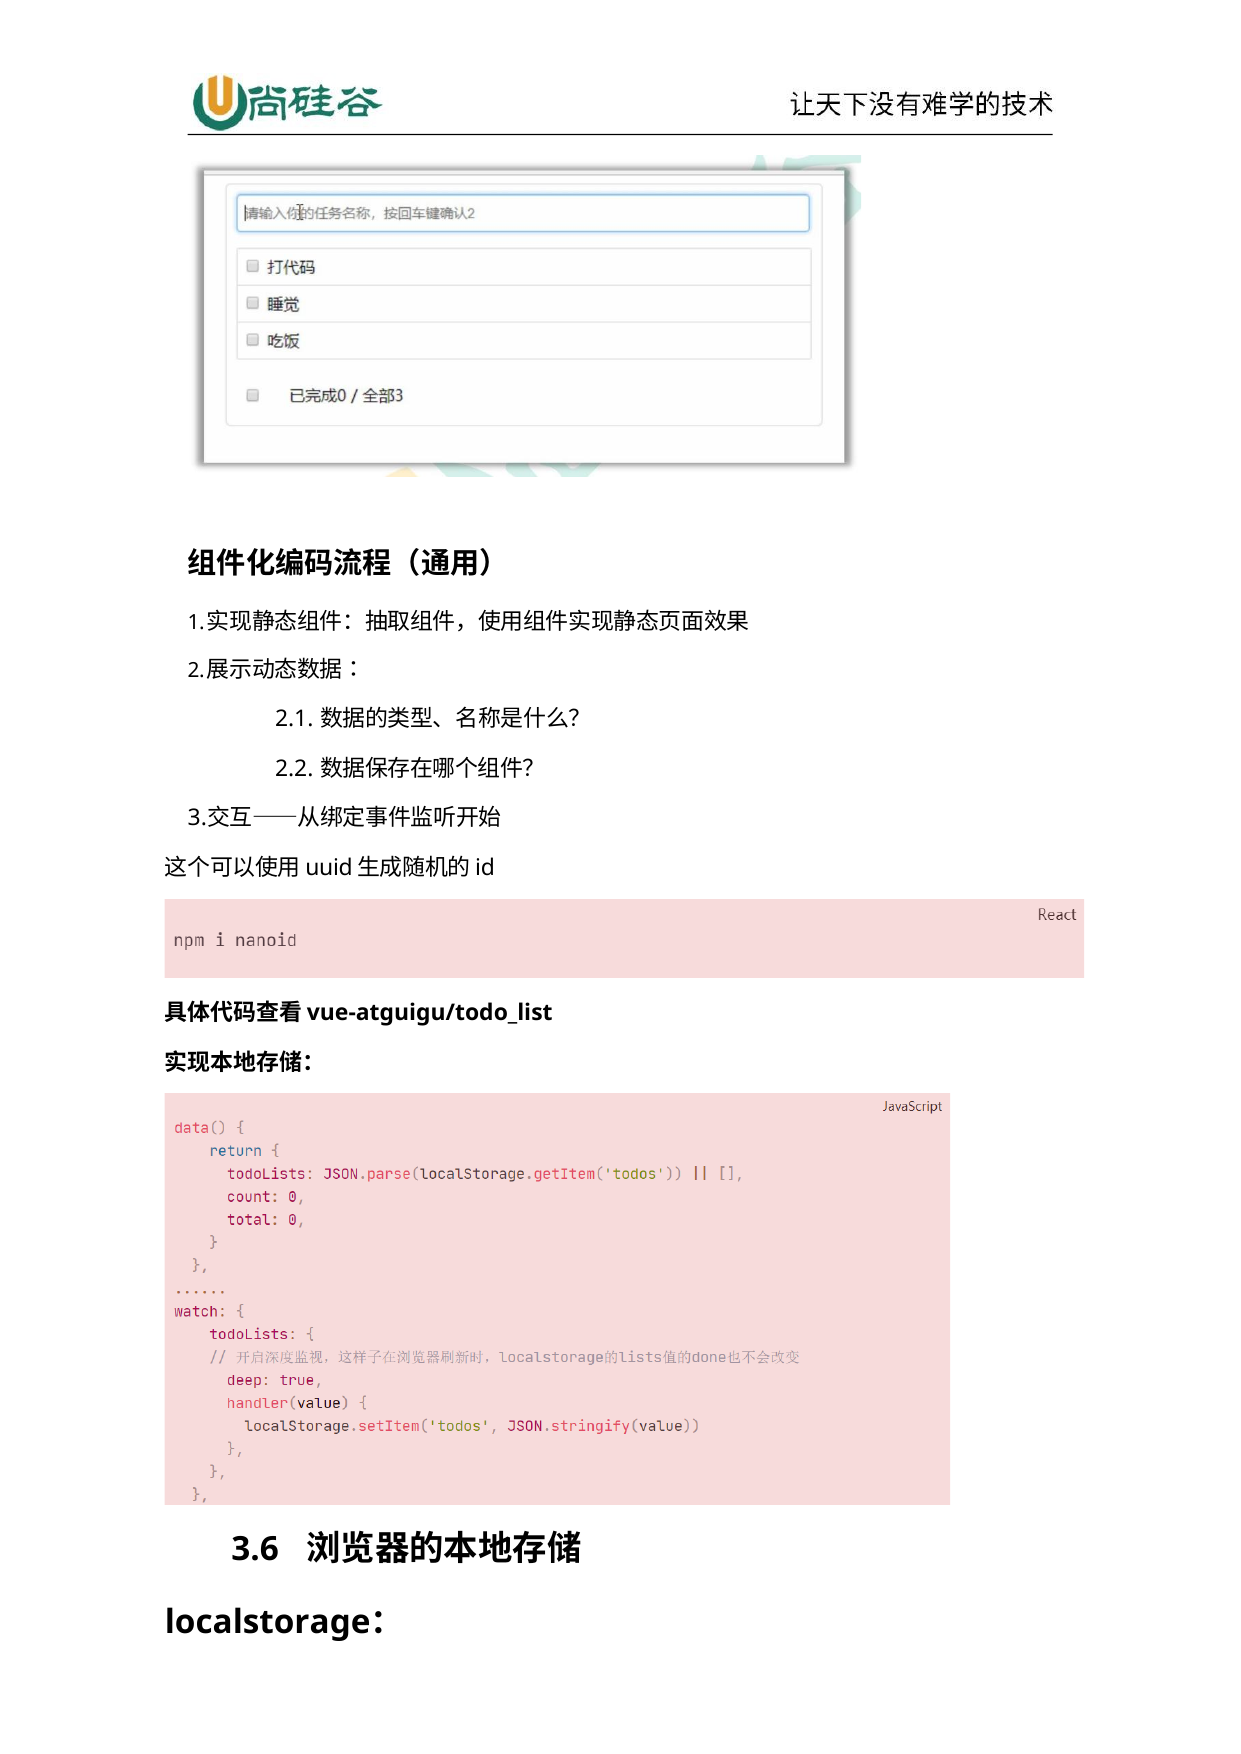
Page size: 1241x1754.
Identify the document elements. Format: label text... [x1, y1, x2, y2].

list 实现静态组件：抽取组件，使用组件实现静态页面效果 [187, 603, 1107, 636]
list 数据保存在哪个组件？ 3.交互——从绑定事件监听开始 [187, 749, 549, 833]
list 具体代码查看vue-atguigu/todo_list [164, 993, 1107, 1027]
subtitle 浏览器的本地存储 [231, 1521, 1107, 1570]
picture [190, 73, 1056, 132]
picture [164, 899, 1085, 978]
list 数据的类型、名称是什么？ [275, 699, 1107, 733]
text localstorage： [164, 1595, 1107, 1644]
picture [164, 1093, 951, 1505]
list 这个可以使用uuid生成随机的id [164, 849, 549, 883]
subtitle 组件化编码流程（通用） [187, 539, 1107, 582]
list 实现本地存储： [164, 1043, 1107, 1077]
picture [185, 155, 862, 477]
list 展示动态数据： [187, 652, 1107, 684]
